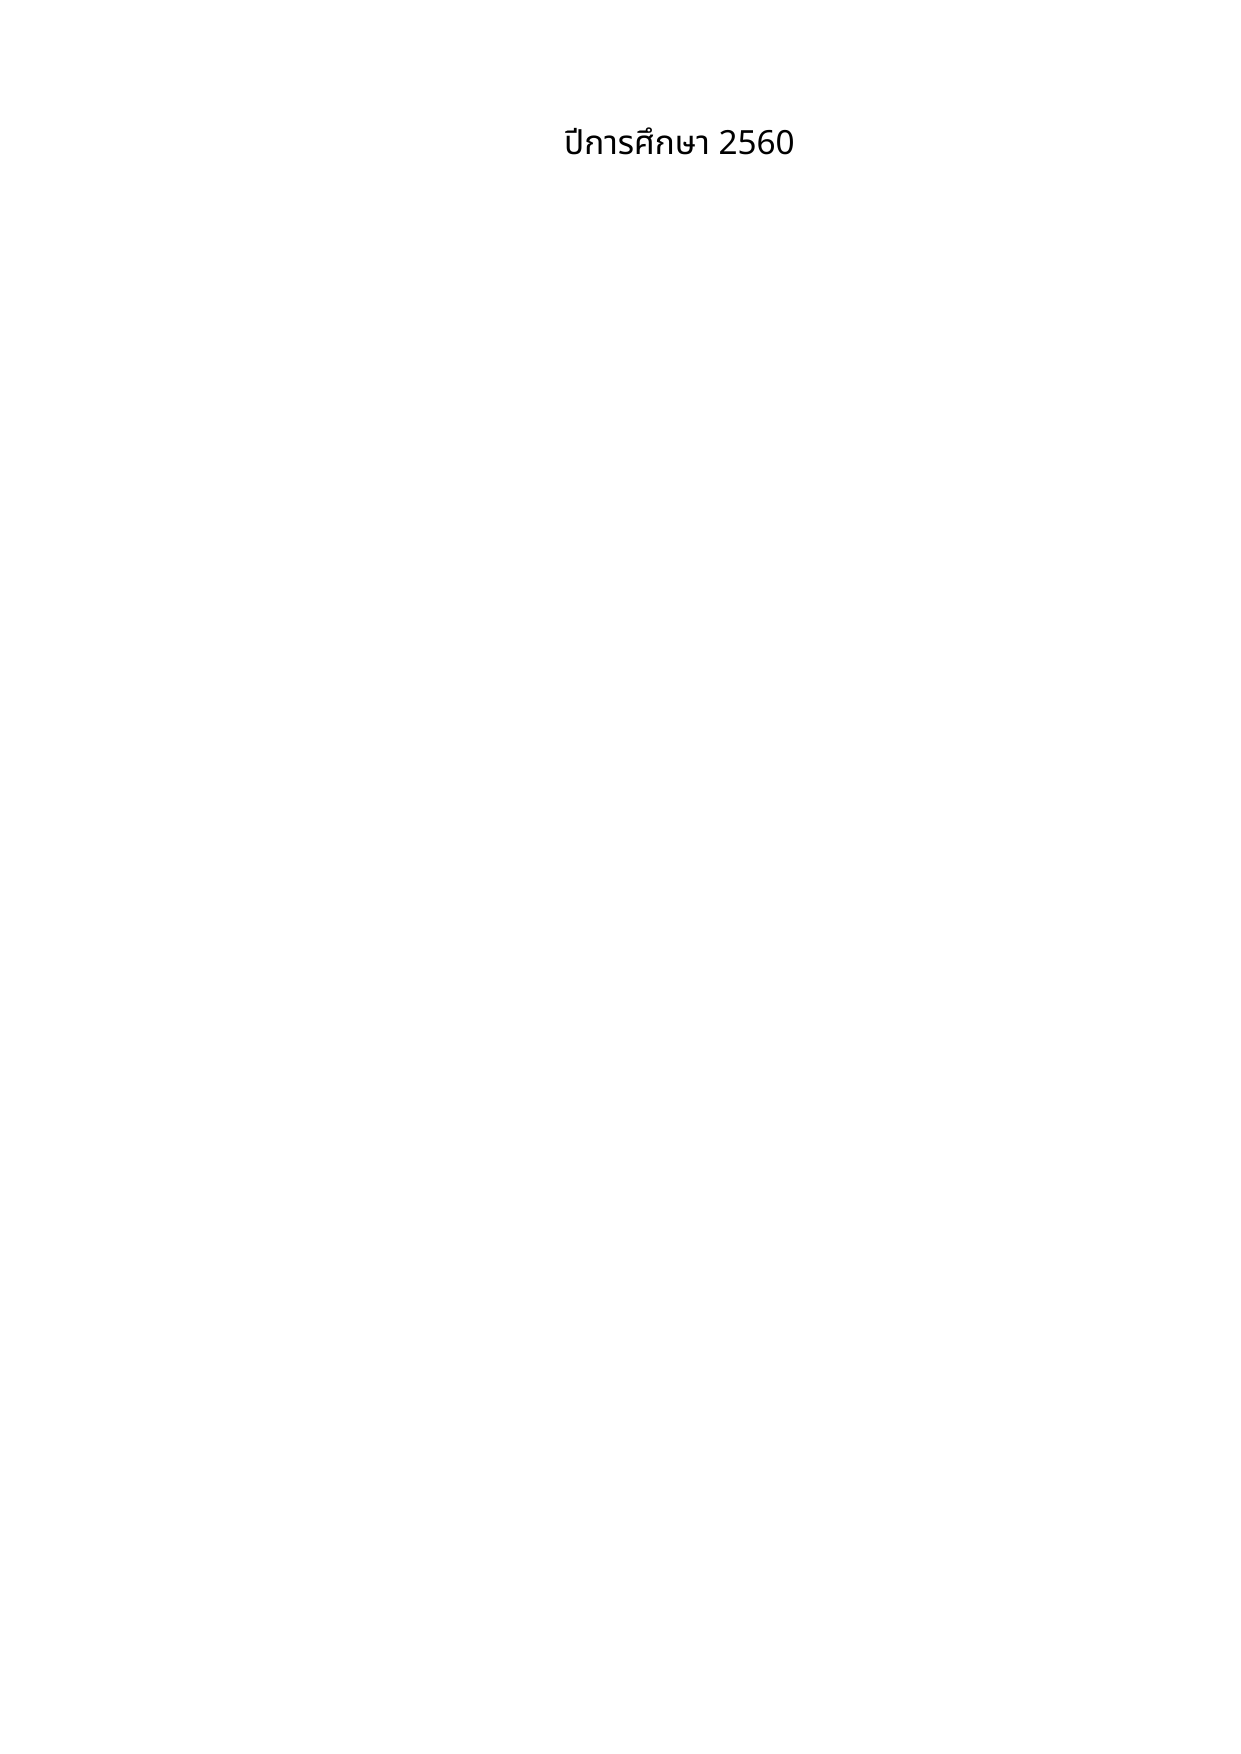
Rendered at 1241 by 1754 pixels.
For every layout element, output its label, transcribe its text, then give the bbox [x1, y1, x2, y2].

text ปีการศึกษา 2560 [236, 119, 1122, 170]
